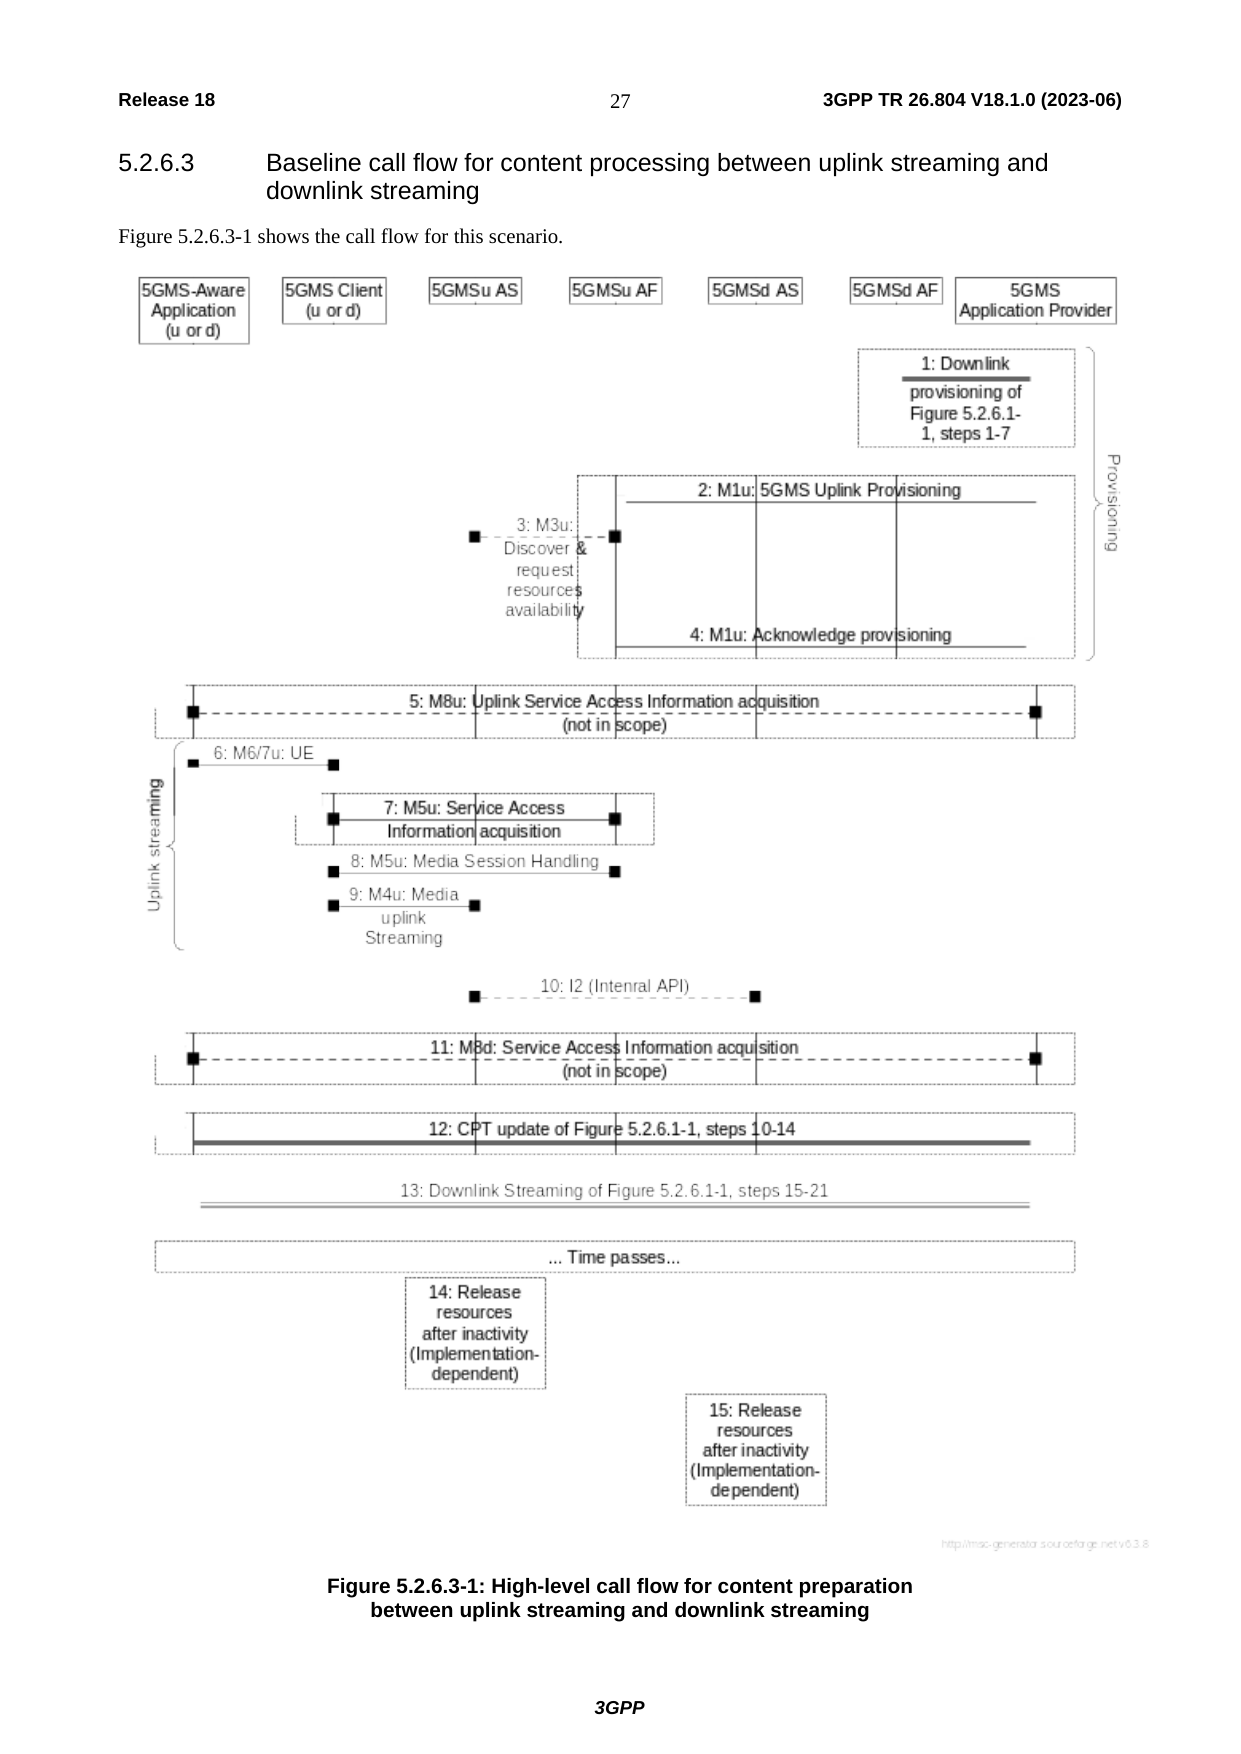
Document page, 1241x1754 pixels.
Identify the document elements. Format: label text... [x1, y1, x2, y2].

text Figure 5.2.6.3-1 shows the call flow for this scenario. [118, 224, 1122, 248]
subtitle 5.2.6.3 Baseline call flow for content processing between uplink streaming and downlink streaming [118, 147, 1122, 205]
text Figure 5.2.6.3-1: High-level call flow for content preparation between uplink streaming and downlink streaming [118, 1573, 1122, 1621]
